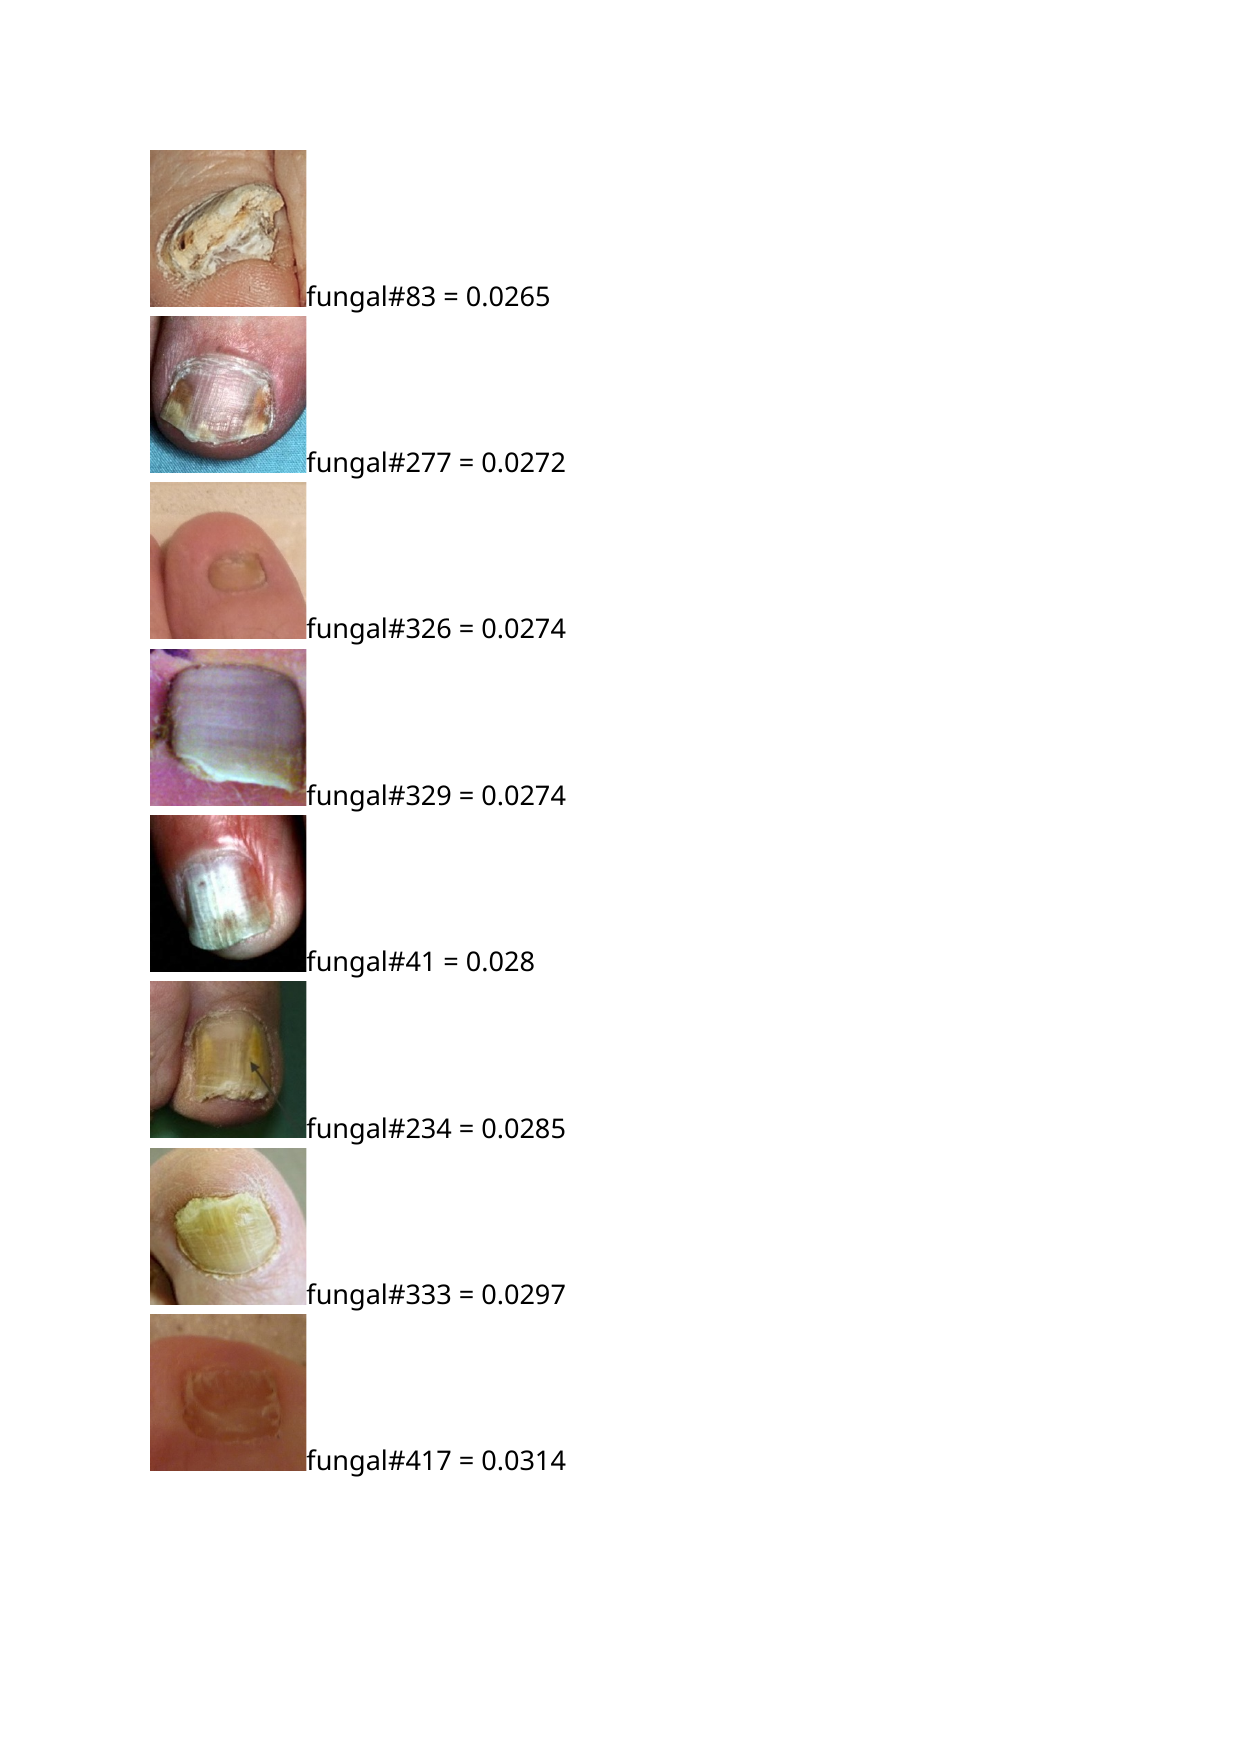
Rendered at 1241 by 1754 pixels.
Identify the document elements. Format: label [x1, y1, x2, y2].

text [150, 150, 1090, 1479]
picture [150, 815, 307, 972]
picture [150, 1148, 307, 1305]
picture [150, 1314, 307, 1471]
picture [150, 482, 307, 639]
picture [150, 649, 307, 806]
picture [150, 316, 307, 473]
picture [150, 150, 307, 307]
picture [150, 981, 307, 1138]
